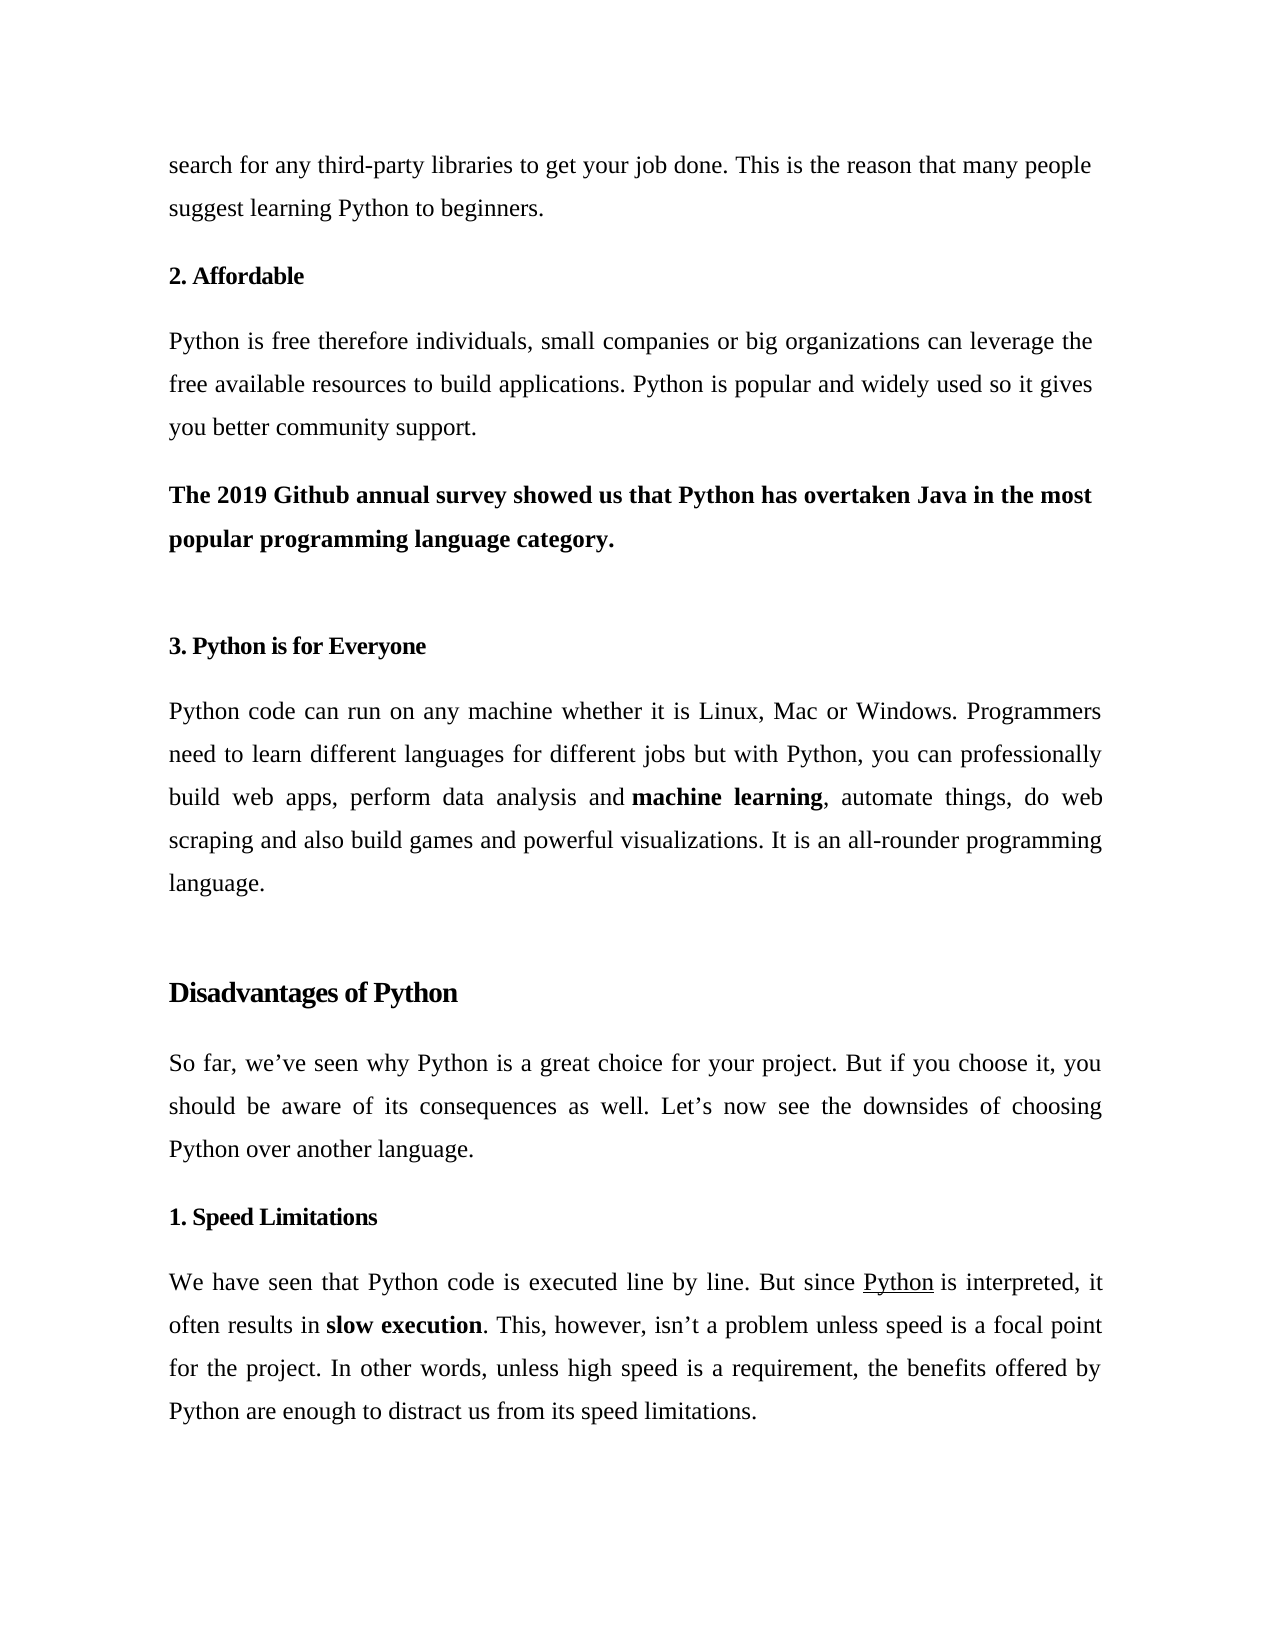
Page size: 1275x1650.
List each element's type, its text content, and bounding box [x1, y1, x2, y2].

subtitle 1. Speed Limitations [169, 1202, 1103, 1231]
text So far, we’ve seen why Python is a great choice for your project. But if you choose it, you should be aware of its consequences as well. Let’s now see the downsides of choosing Python over another language. [169, 1048, 1103, 1163]
text Python code can run on any machine whether it is Linux, Mac or Windows. Programmers need to learn different languages for different jobs but with Python, you can professionally build web apps, perform data analysis and machine learning, automate things, do web scraping and also build games and powerful visualizations. It is an all-rounder programming language. [169, 696, 1103, 897]
subtitle 3. Python is for Everyone [169, 631, 1103, 659]
subtitle Disadvantages of Python [169, 975, 1103, 1009]
text The 2019 Github annual survey showed us that Python has overtaken Java in the most popular programming language category. [169, 481, 1094, 552]
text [169, 150, 1094, 222]
text We have seen that Python code is executed line by line. But since Python is interpreted, it often results in slow execution. This, however, isn’t a problem unless speed is a focal point for the project. In other words, unless high speed is a requirement, the benefits offered by Python are enough to distract us from its speed limitations. [169, 1267, 1103, 1425]
text Python is free therefore individuals, small companies or big organizations can leverage the free available resources to build applications. Python is popular and widely used so it gives you better community support. [169, 326, 1094, 441]
subtitle 2. Affordable [169, 261, 1094, 290]
